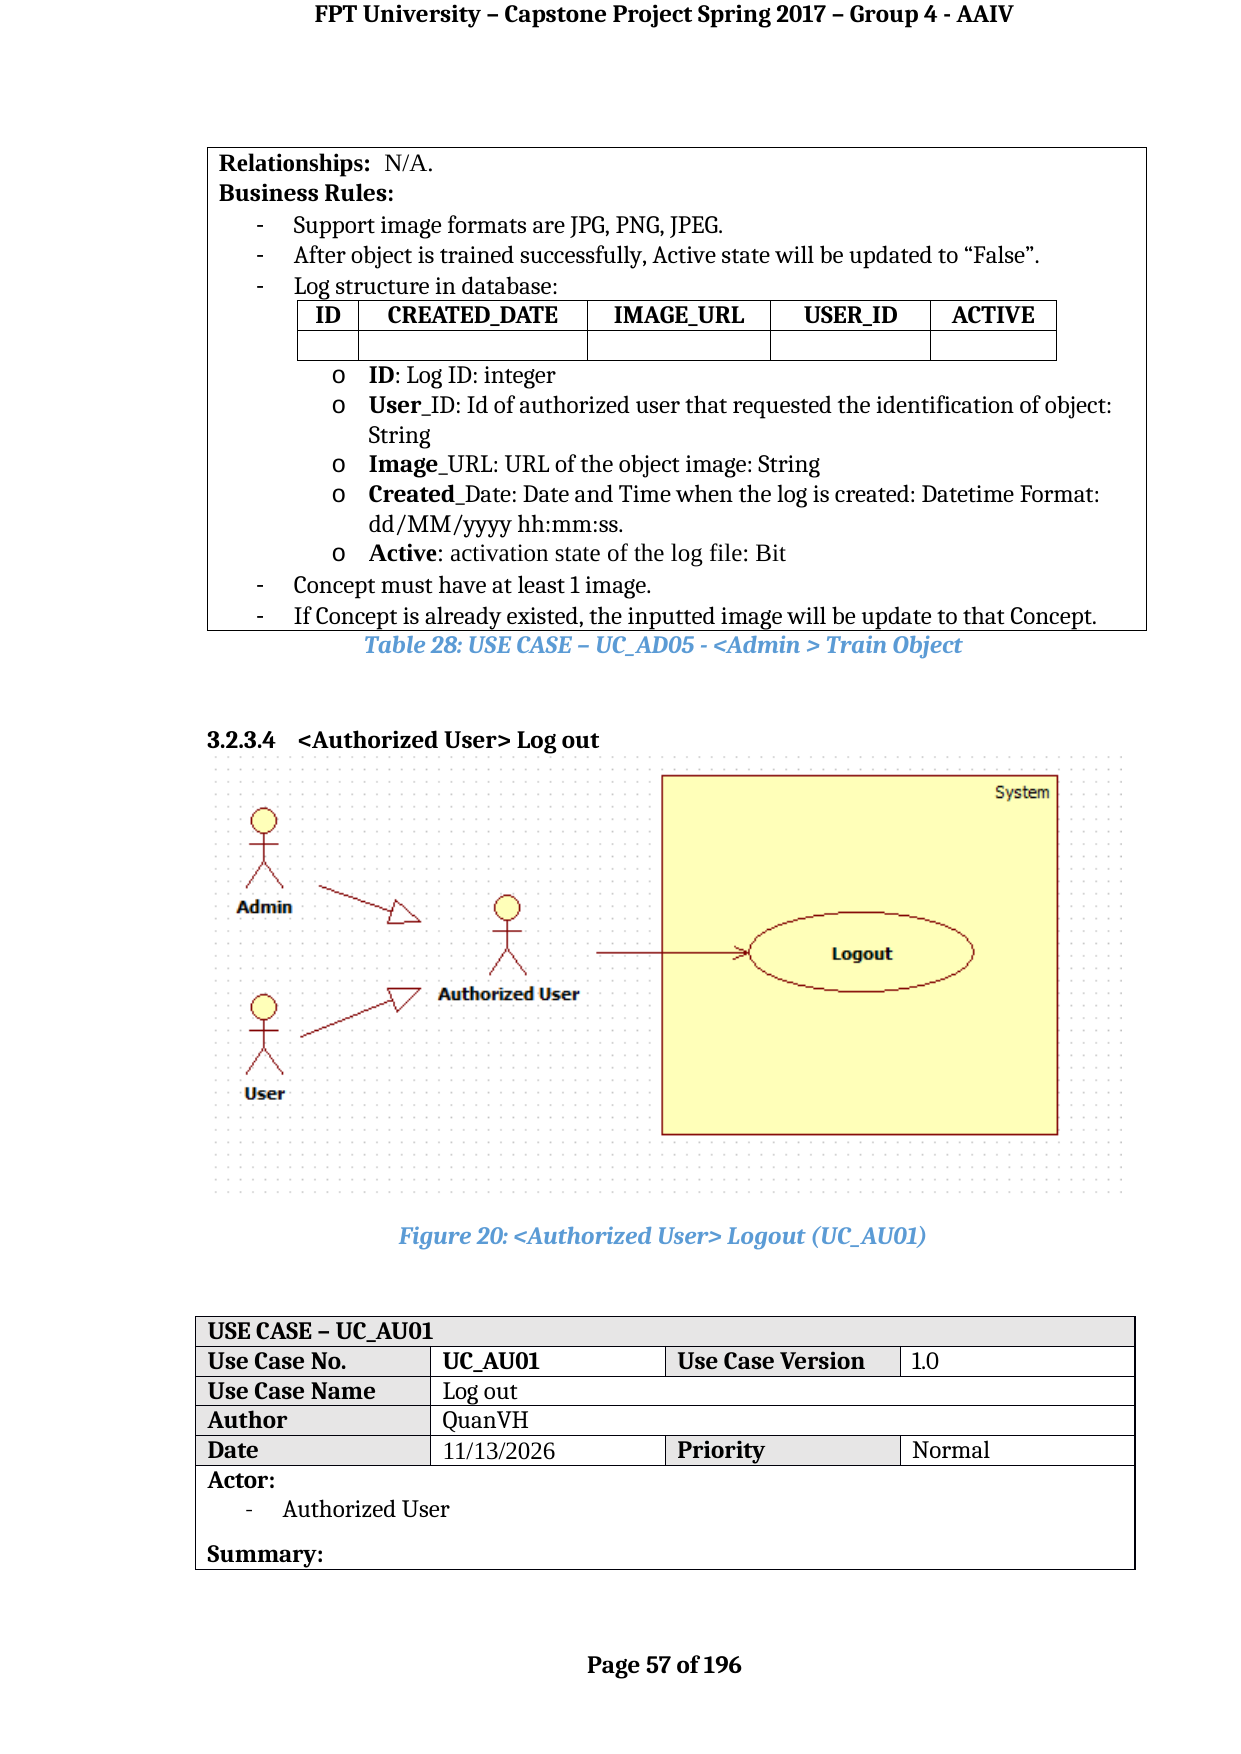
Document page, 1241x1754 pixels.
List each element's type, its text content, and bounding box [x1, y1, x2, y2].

text Table 28: USE CASE – UC_AD05 - <Admin > Train Object [207, 631, 1122, 660]
table_cell Date [196, 1436, 430, 1465]
picture [207, 756, 1122, 1204]
table_cell 1.0 [901, 1347, 1134, 1376]
table_header USE CASE – UC_AU01 [196, 1317, 1134, 1346]
table_cell Use Case No. [196, 1347, 430, 1376]
table_cell Log out [431, 1377, 1134, 1405]
table_cell 04/13/2017 [431, 1436, 665, 1465]
table_cell QuanVH [431, 1406, 1134, 1435]
table_cell Priority [666, 1436, 900, 1465]
subtitle <Authorized User> Log out [207, 726, 1122, 754]
table_cell UC_AU01 [431, 1347, 665, 1376]
table_cell Normal [901, 1436, 1134, 1465]
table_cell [196, 1466, 1134, 1569]
table_cell Author [196, 1406, 430, 1435]
table_cell Use Case Version [666, 1347, 900, 1376]
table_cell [208, 148, 1146, 630]
table_cell Use Case Name [196, 1377, 430, 1405]
text Figure 20: <Authorized User> Logout (UC_AU01) [207, 1222, 1122, 1251]
